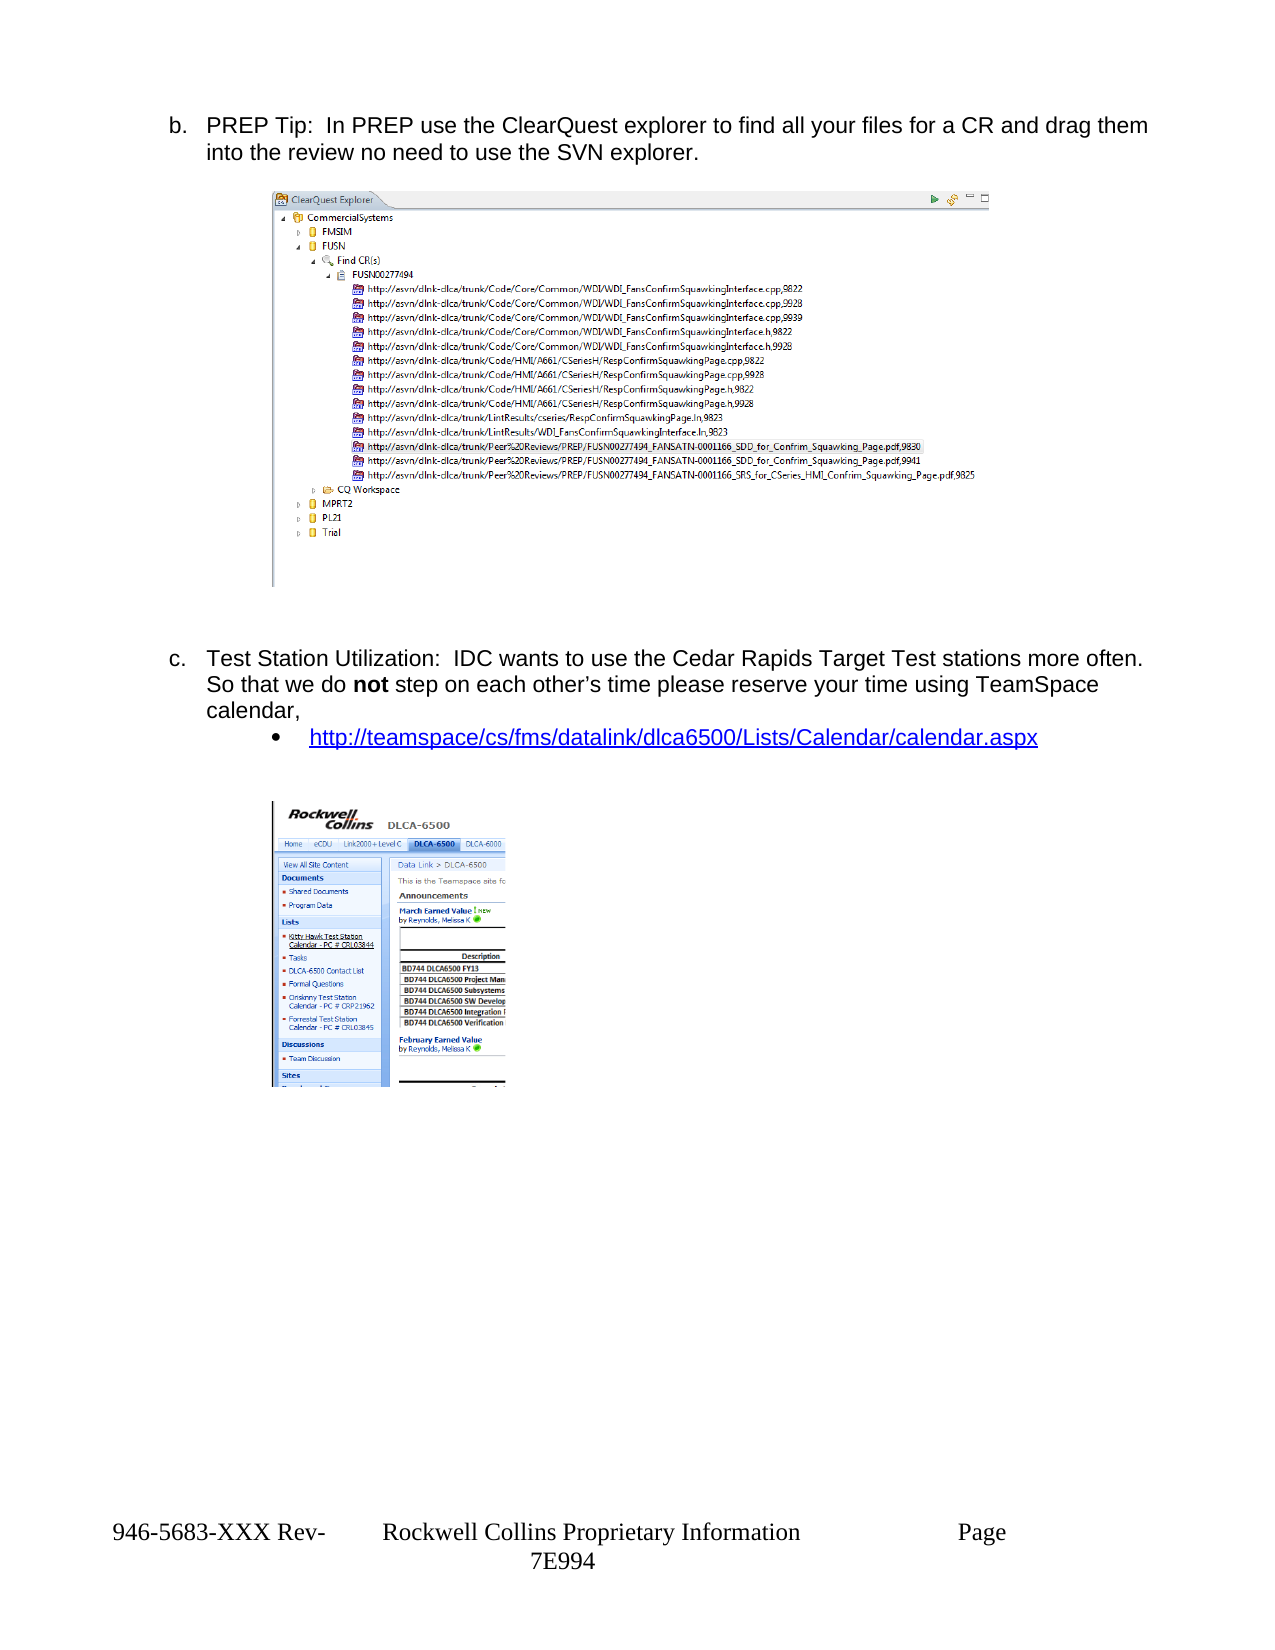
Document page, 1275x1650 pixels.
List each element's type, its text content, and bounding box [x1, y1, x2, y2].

picture [271, 191, 989, 587]
list http://teamspace/cs/fms/datalink/dlca6500/Lists/Calendar/calendar.aspx [272, 723, 1162, 750]
list Test Station Utilization: IDC wants to use the Cedar Rapids Target Test stations more often. So that we do not step on each other’s time please reserve your time using TeamSpace calendar, [169, 644, 1162, 723]
list PREP Tip: In PREP use the ClearQuest explorer to find all your files for a CR and drag them into the review no need to use the SVN explorer. [169, 112, 1162, 165]
picture [271, 801, 506, 1087]
